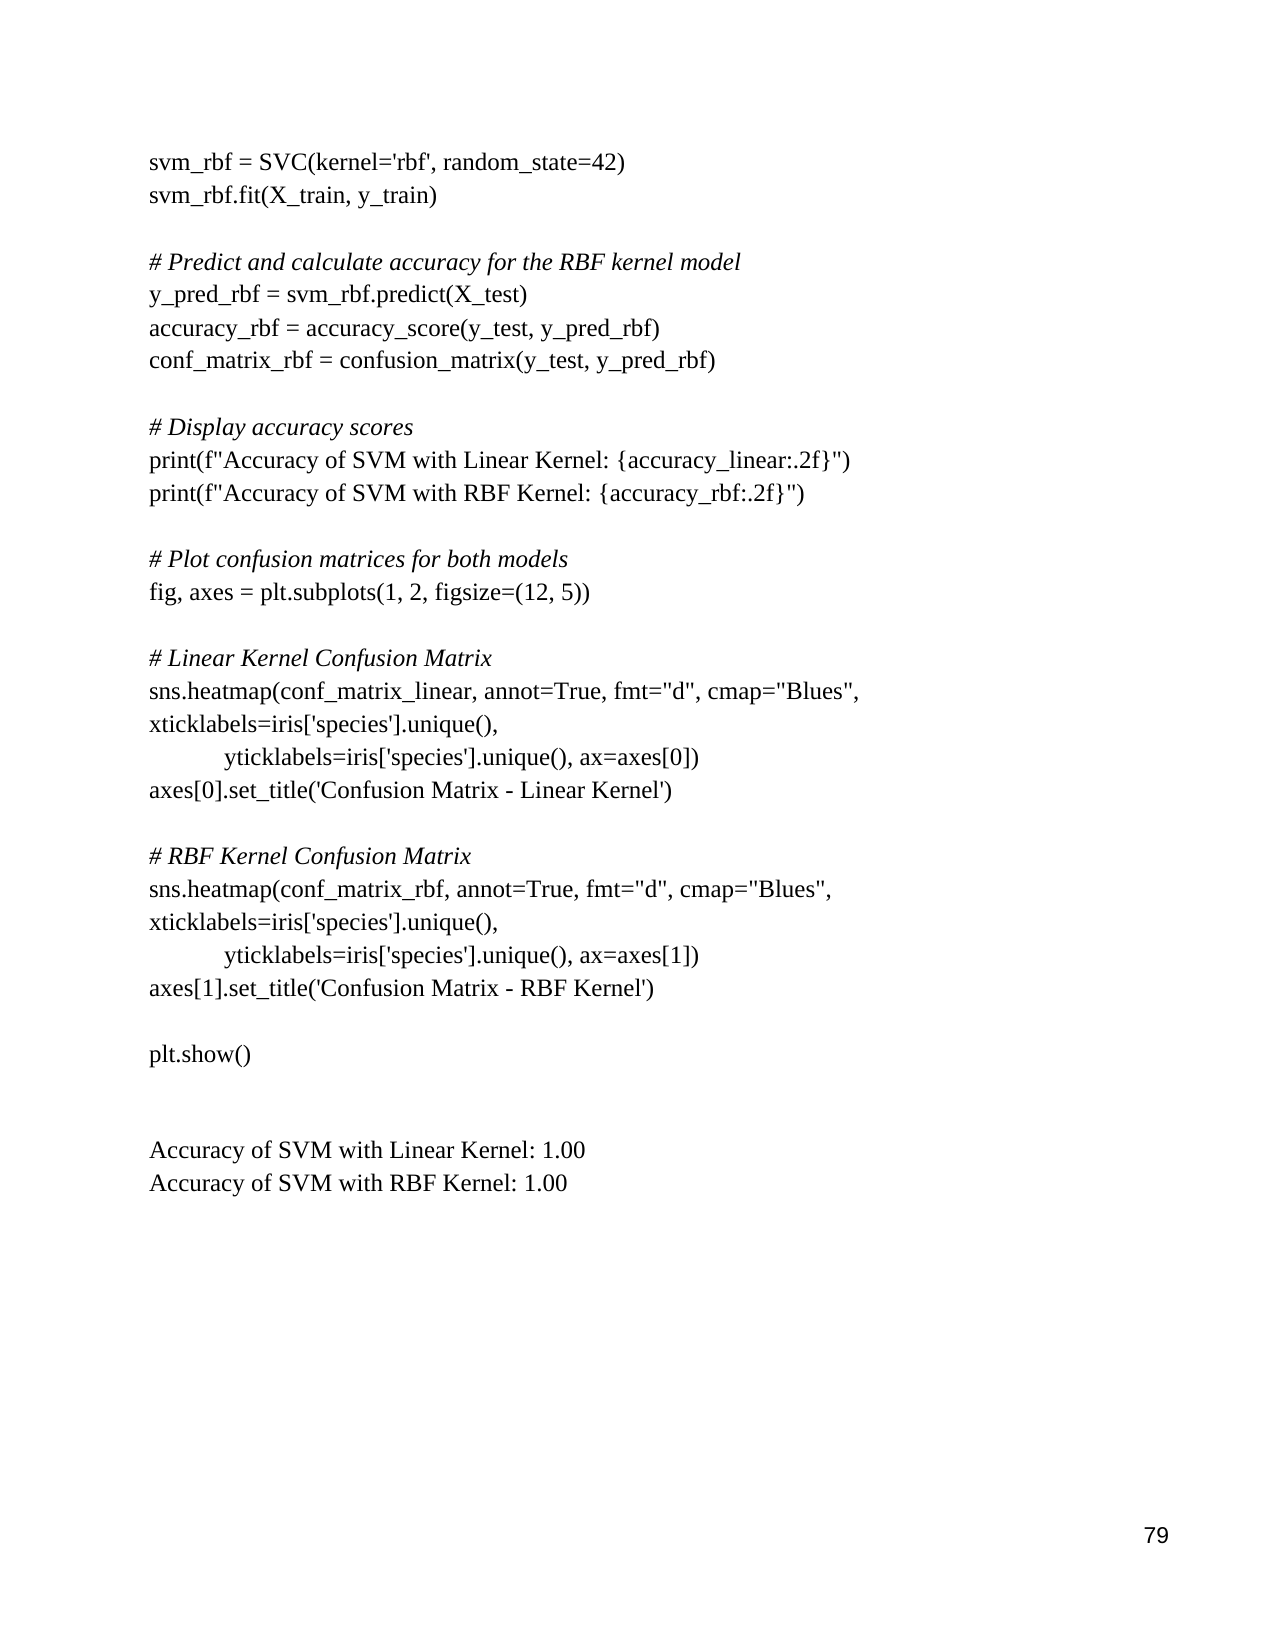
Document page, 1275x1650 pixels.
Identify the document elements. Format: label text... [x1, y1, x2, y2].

text print(f"Accuracy of SVM with Linear Kernel: {accuracy_linear:.2f}") [149, 445, 1169, 473]
text print(f"Accuracy of SVM with RBF Kernel: {accuracy_rbf:.2f}") [149, 478, 1169, 506]
text sns.heatmap(conf_matrix_rbf, annot=True, fmt="d", cmap="Blues", xticklabels=iris['species'].unique(), [149, 874, 1169, 936]
text Accuracy of SVM with RBF Kernel: 1.00 [149, 1168, 1169, 1197]
text yticklabels=iris['species'].unique(), ax=axes[1]) [149, 940, 1169, 969]
text # Linear Kernel Confusion Matrix [149, 643, 1169, 672]
text # RBF Kernel Confusion Matrix [149, 841, 1169, 870]
text axes[0].set_title('Confusion Matrix - Linear Kernel') [149, 775, 1169, 804]
text plt.show() [149, 1039, 1169, 1068]
text Accuracy of SVM with Linear Kernel: 1.00 [149, 1135, 1169, 1164]
text svm_rbf = SVC(kernel='rbf', random_state=42) [149, 147, 1169, 176]
text fig, axes = plt.subplots(1, 2, figsize=(12, 5)) [149, 577, 1169, 606]
text sns.heatmap(conf_matrix_linear, annot=True, fmt="d", cmap="Blues", xticklabels=iris['species'].unique(), [149, 676, 1169, 738]
text y_pred_rbf = svm_rbf.predict(X_test) [149, 279, 1169, 308]
text conf_matrix_rbf = confusion_matrix(y_test, y_pred_rbf) [149, 346, 1169, 374]
text # Predict and calculate accuracy for the RBF kernel model [149, 247, 1169, 275]
text # Plot confusion matrices for both models [149, 544, 1169, 572]
text svm_rbf.fit(X_train, y_train) [149, 181, 1169, 209]
text accuracy_rbf = accuracy_score(y_test, y_pred_rbf) [149, 313, 1169, 341]
text yticklabels=iris['species'].unique(), ax=axes[0]) [149, 742, 1169, 771]
text axes[1].set_title('Confusion Matrix - RBF Kernel') [149, 973, 1169, 1002]
text # Display accuracy scores [149, 412, 1169, 440]
